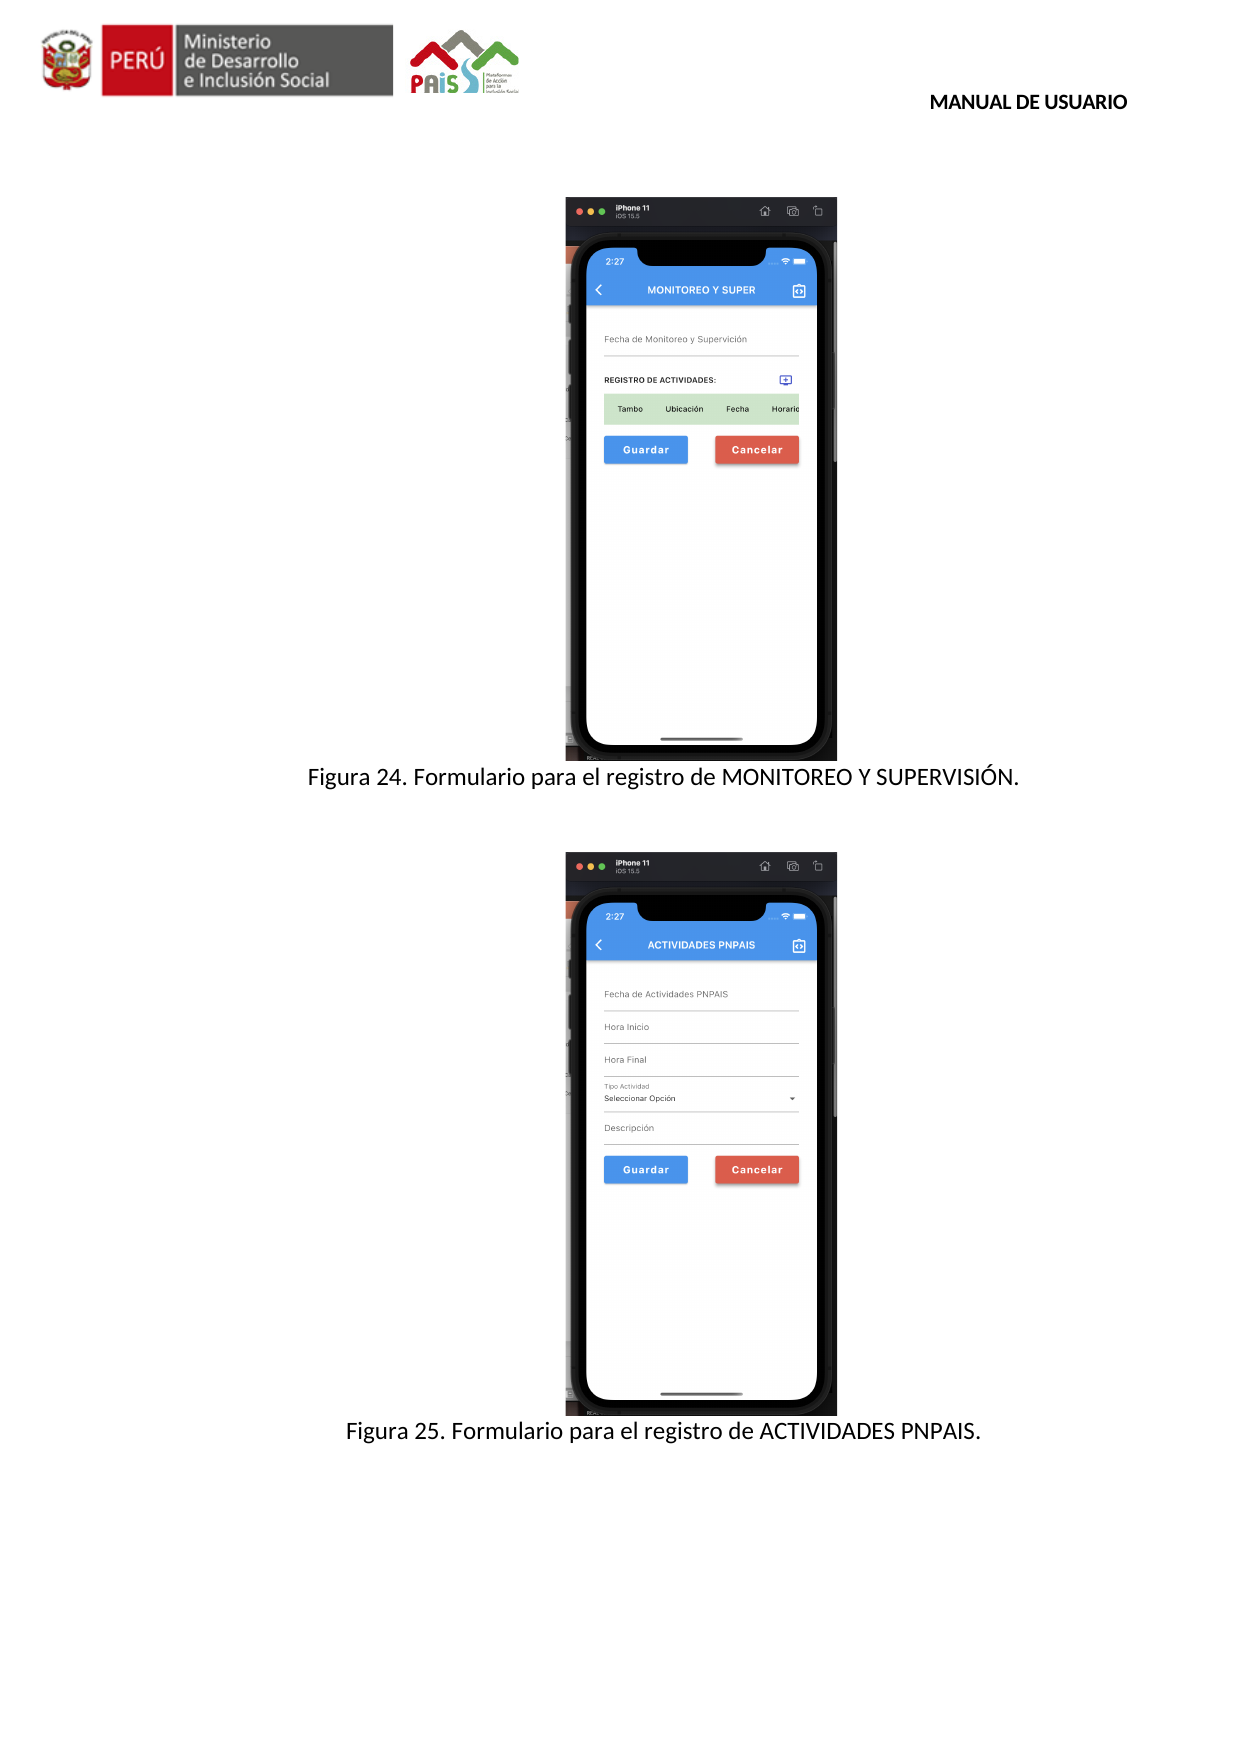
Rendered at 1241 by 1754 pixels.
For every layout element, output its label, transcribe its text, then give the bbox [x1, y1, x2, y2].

picture [565, 852, 838, 1416]
list Figura 24. Formulario para el registro de MONITOREO Y SUPERVISIÓN. [200, 761, 1128, 791]
picture [565, 197, 838, 761]
list Figura 25. Formulario para el registro de ACTIVIDADES PNPAIS. [200, 1415, 1128, 1446]
picture [28, 21, 542, 110]
